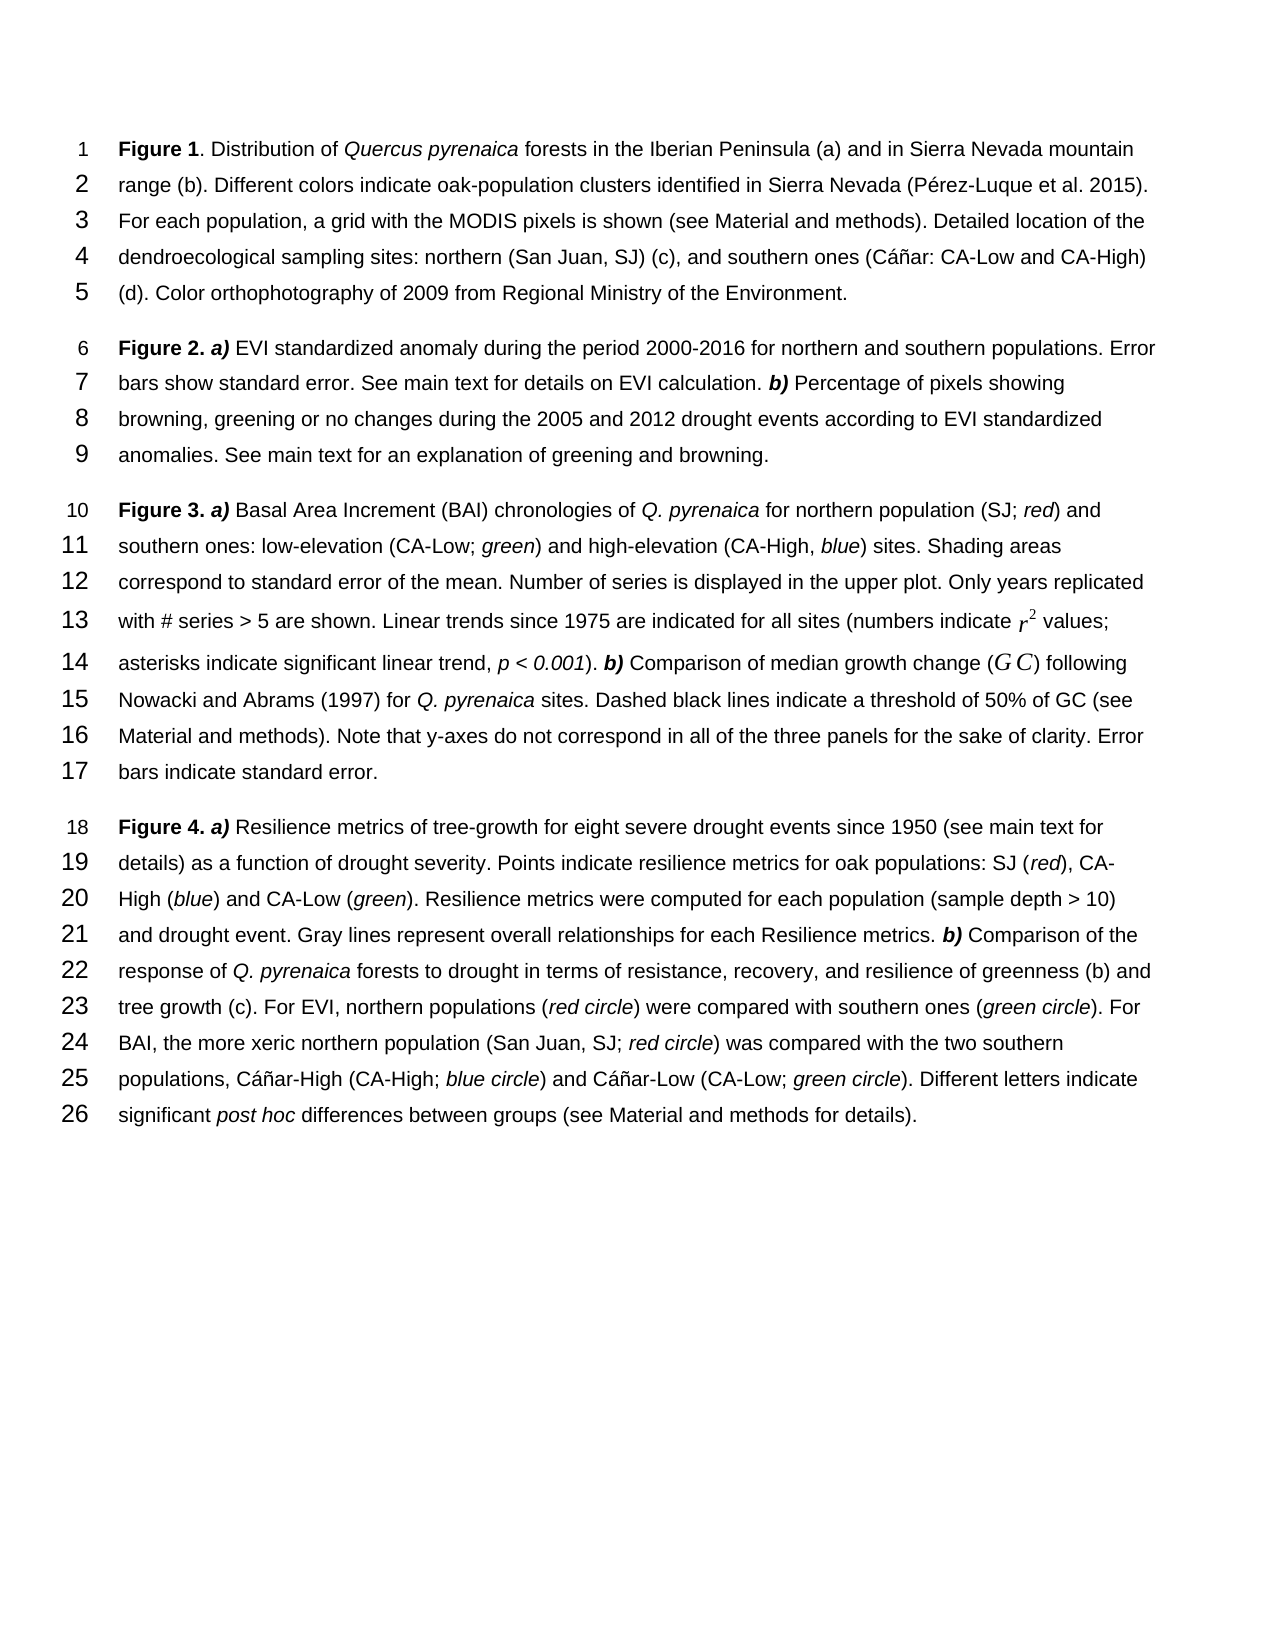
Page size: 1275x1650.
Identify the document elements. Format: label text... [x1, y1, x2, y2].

text Figure 2. a) EVI standardized anomaly during the period 2000-2016 for northern and southern populations. Error bars show standard error. See main text for details on EVI calculation. b) Percentage of pixels showing browning, greening or no changes during the 2005 and 2012 drought events according to EVI standardized anomalies. See main text for an explanation of greening and browning. [118, 335, 1157, 467]
text Figure 4. a) Resilience metrics of tree-growth for eight severe drought events since 1950 (see main text for details) as a function of drought severity. Points indicate resilience metrics for oak populations: SJ (red), CA-High (blue) and CA-Low (green). Resilience metrics were computed for each population (sample depth > 10) and drought event. Gray lines represent overall relationships for each Resilience metrics. b) Comparison of the response of Q. pyrenaica forests to drought in terms of resistance, recovery, and resilience of greenness (b) and tree growth (c). For EVI, northern populations (red circle) were compared with southern ones (green circle). For BAI, the more xeric northern population (San Juan, SJ; red circle) was compared with the two southern populations, Cáñar-High (CA-High; blue circle) and Cáñar-Low (CA-Low; green circle). Different letters indicate significant post hoc differences between groups (see Material and methods for details). [118, 815, 1157, 1126]
text Figure 3. a) Basal Area Increment (BAI) chronologies of Q. pyrenaica for northern population (SJ; red) and southern ones: low-elevation (CA-Low; green) and high-elevation (CA-High, blue) sites. Shading areas correspond to standard error of the mean. Number of series is displayed in the upper plot. Only years replicated with # series > 5 are shown. Linear trends since 1975 are indicated for all sites (numbers indicate values; asterisks indicate significant linear trend, p < 0.001). b) Comparison of median growth change () following Nowacki and Abrams (1997) for Q. pyrenaica sites. Dashed black lines indicate a threshold of 50% of GC (see Material and methods). Note that y-axes do not correspond in all of the three panels for the sake of clarity. Error bars indicate standard error. [118, 498, 1157, 784]
